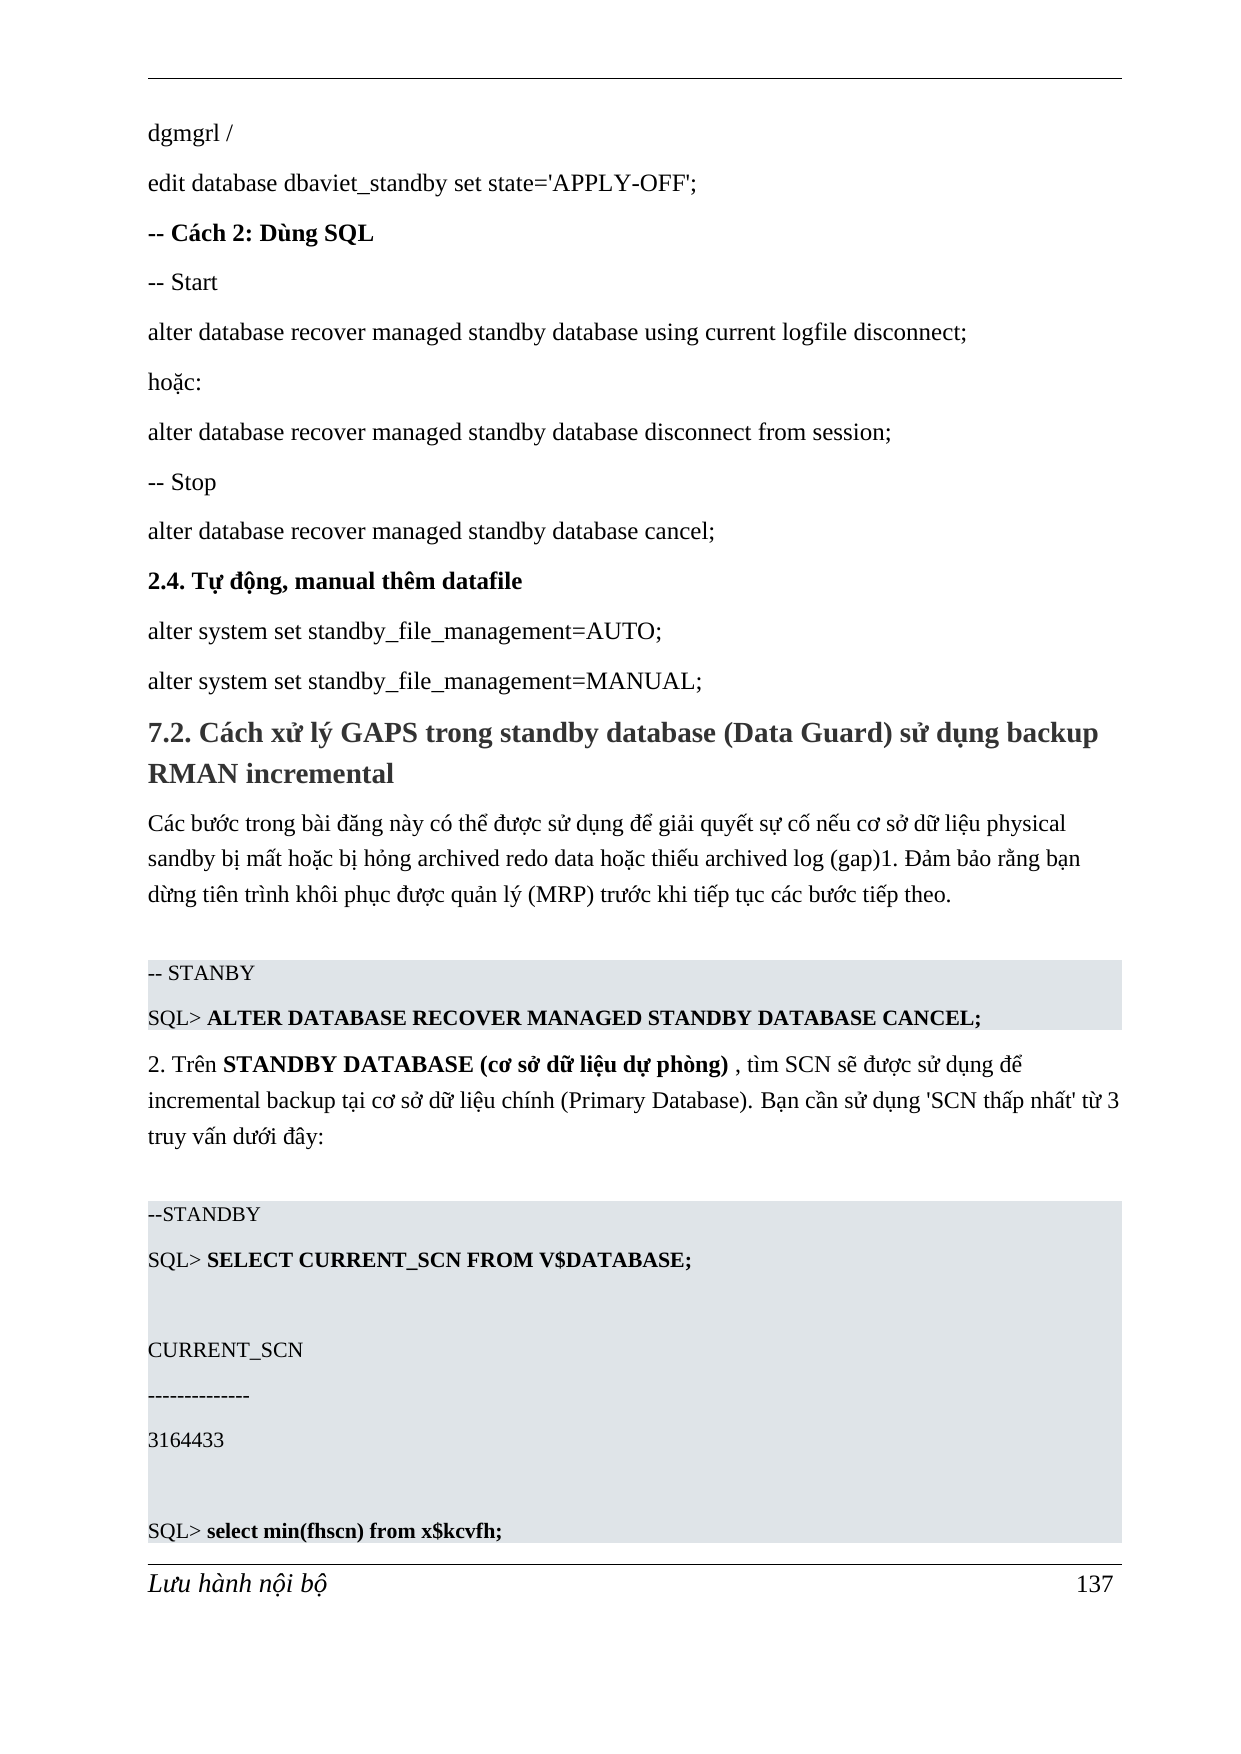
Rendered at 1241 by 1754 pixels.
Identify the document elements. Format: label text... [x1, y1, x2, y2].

text hoặc: [148, 367, 1122, 396]
text 2.4. Tự động, manual thêm datafile [148, 566, 1122, 595]
text alter database recover managed standby database disconnect from session; [148, 417, 1122, 446]
text -- Stop [148, 467, 1122, 495]
text alter system set standby_file_management=AUTO; [148, 616, 1122, 645]
text --STANDBY [148, 1201, 1122, 1227]
text alter database recover managed standby database using current logfile disconnect; [148, 317, 1122, 346]
text SQL> SELECT CURRENT_SCN FROM V$DATABASE; [148, 1247, 1122, 1272]
text edit database dbaviet_standby set state='APPLY-OFF'; [148, 168, 1122, 197]
text SQL> ALTER DATABASE RECOVER MANAGED STANDBY DATABASE CANCEL; [148, 1005, 1122, 1030]
text dgmgrl / [148, 118, 1122, 147]
text -- Start [148, 267, 1122, 296]
text 3164433 [148, 1427, 1122, 1453]
text alter database recover managed standby database cancel; [148, 516, 1122, 545]
text Các bước trong bài đăng này có thể được sử dụng để giải quyết sự cố nếu cơ sở dữ liệu physical sandby bị mất hoặc bị hỏng archived redo data hoặc thiếu archived log (gap)1. Đảm bảo rằng bạn dừng tiên trình khôi phục được quản lý (MRP) trước khi tiếp tục các bước tiếp theo. [148, 808, 1122, 908]
text -- Cách 2: Dùng SQL [148, 218, 1122, 246]
subtitle 7.2. Cách xử lý GAPS trong standby database (Data Guard) sử dụng backup RMAN incremental [148, 716, 1122, 789]
text SQL> select min(fhscn) from x$kcvfh; [148, 1518, 1122, 1543]
text 2. Trên STANDBY DATABASE (cơ sở dữ liệu dự phòng) , tìm SCN sẽ được sử dụng để incremental backup tại cơ sở dữ liệu chính (Primary Database). Bạn cần sử dụng 'SCN thấp nhất' từ 3 truy vấn dưới đây: [148, 1050, 1122, 1149]
text -- STANBY [148, 960, 1122, 985]
text alter system set standby_file_management=MANUAL; [148, 666, 1122, 694]
text CURRENT_SCN [148, 1337, 1122, 1362]
text -------------- [148, 1382, 1122, 1407]
